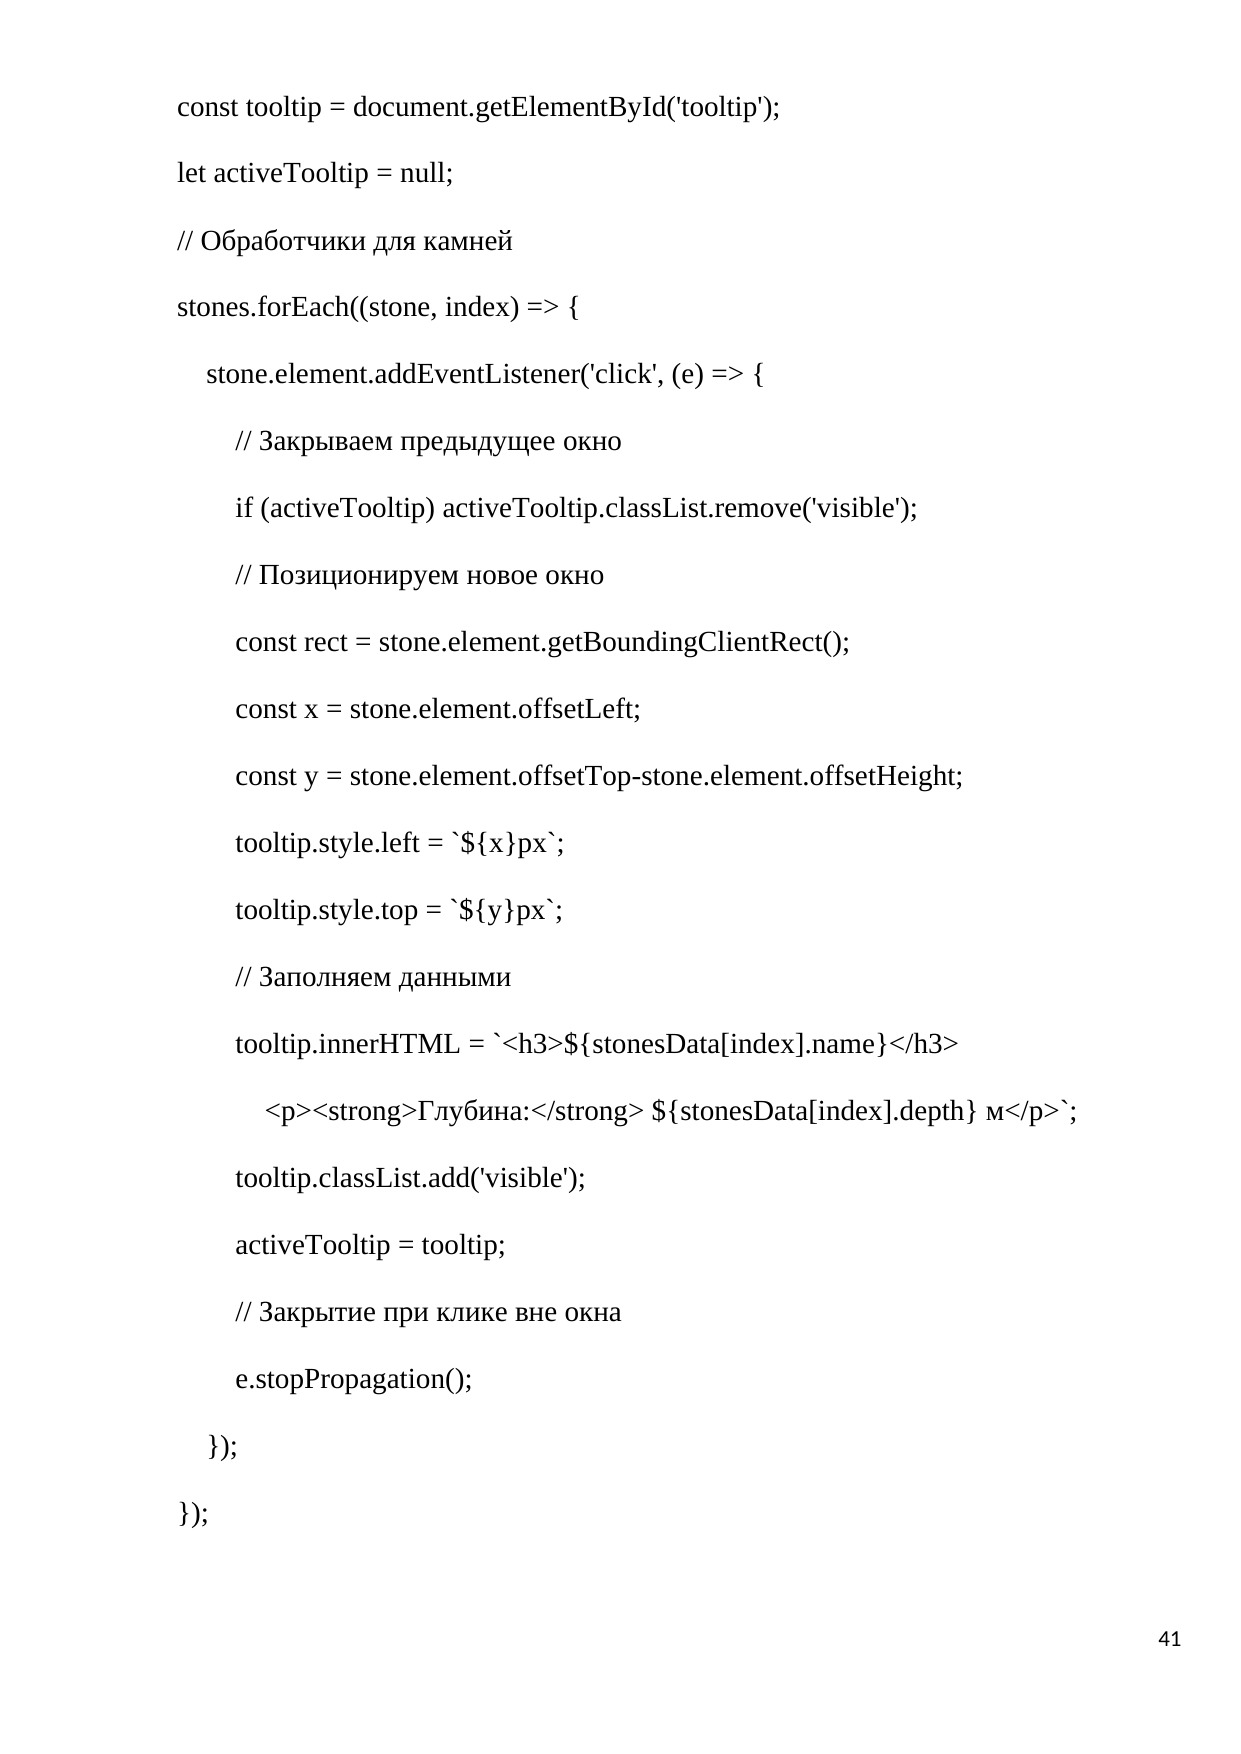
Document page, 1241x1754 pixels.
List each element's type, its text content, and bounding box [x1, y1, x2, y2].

text tooltip.innerHTML = `<h3>${stonesData[index].name}</h3> [148, 1026, 1181, 1060]
text // Обработчики для камней [148, 223, 1181, 256]
text const rect = stone.element.getBoundingClientRect(); [148, 624, 1181, 658]
text let activeTooltip = null; [148, 156, 1181, 189]
text // Заполняем данными [148, 959, 1181, 993]
text activeTooltip = tooltip; [148, 1227, 1181, 1261]
text <p><strong>Глубина:</strong> ${stonesData[index].depth} м</p>`; [148, 1093, 1181, 1127]
text const x = stone.element.offsetLeft; [148, 691, 1181, 725]
text tooltip.style.top = `${y}px`; [148, 892, 1181, 926]
text stones.forEach((stone, index) => { [148, 289, 1181, 323]
text tooltip.classList.add('visible'); [148, 1160, 1181, 1194]
text // Закрытие при клике вне окна [148, 1294, 1181, 1328]
text e.stopPropagation(); [148, 1361, 1181, 1395]
text }); [148, 1428, 1181, 1462]
text if (activeTooltip) activeTooltip.classList.remove('visible'); [148, 491, 1181, 524]
text const tooltip = document.getElementById('tooltip'); [148, 89, 1181, 122]
text tooltip.style.left = `${x}px`; [148, 825, 1181, 859]
text // Закрываем предыдущее окно [148, 423, 1181, 457]
text }); [148, 1495, 1181, 1529]
text stone.element.addEventListener('click', (e) => { [148, 357, 1181, 390]
text const y = stone.element.offsetTop-stone.element.offsetHeight; [148, 758, 1181, 792]
text // Позиционируем новое окно [148, 557, 1181, 591]
